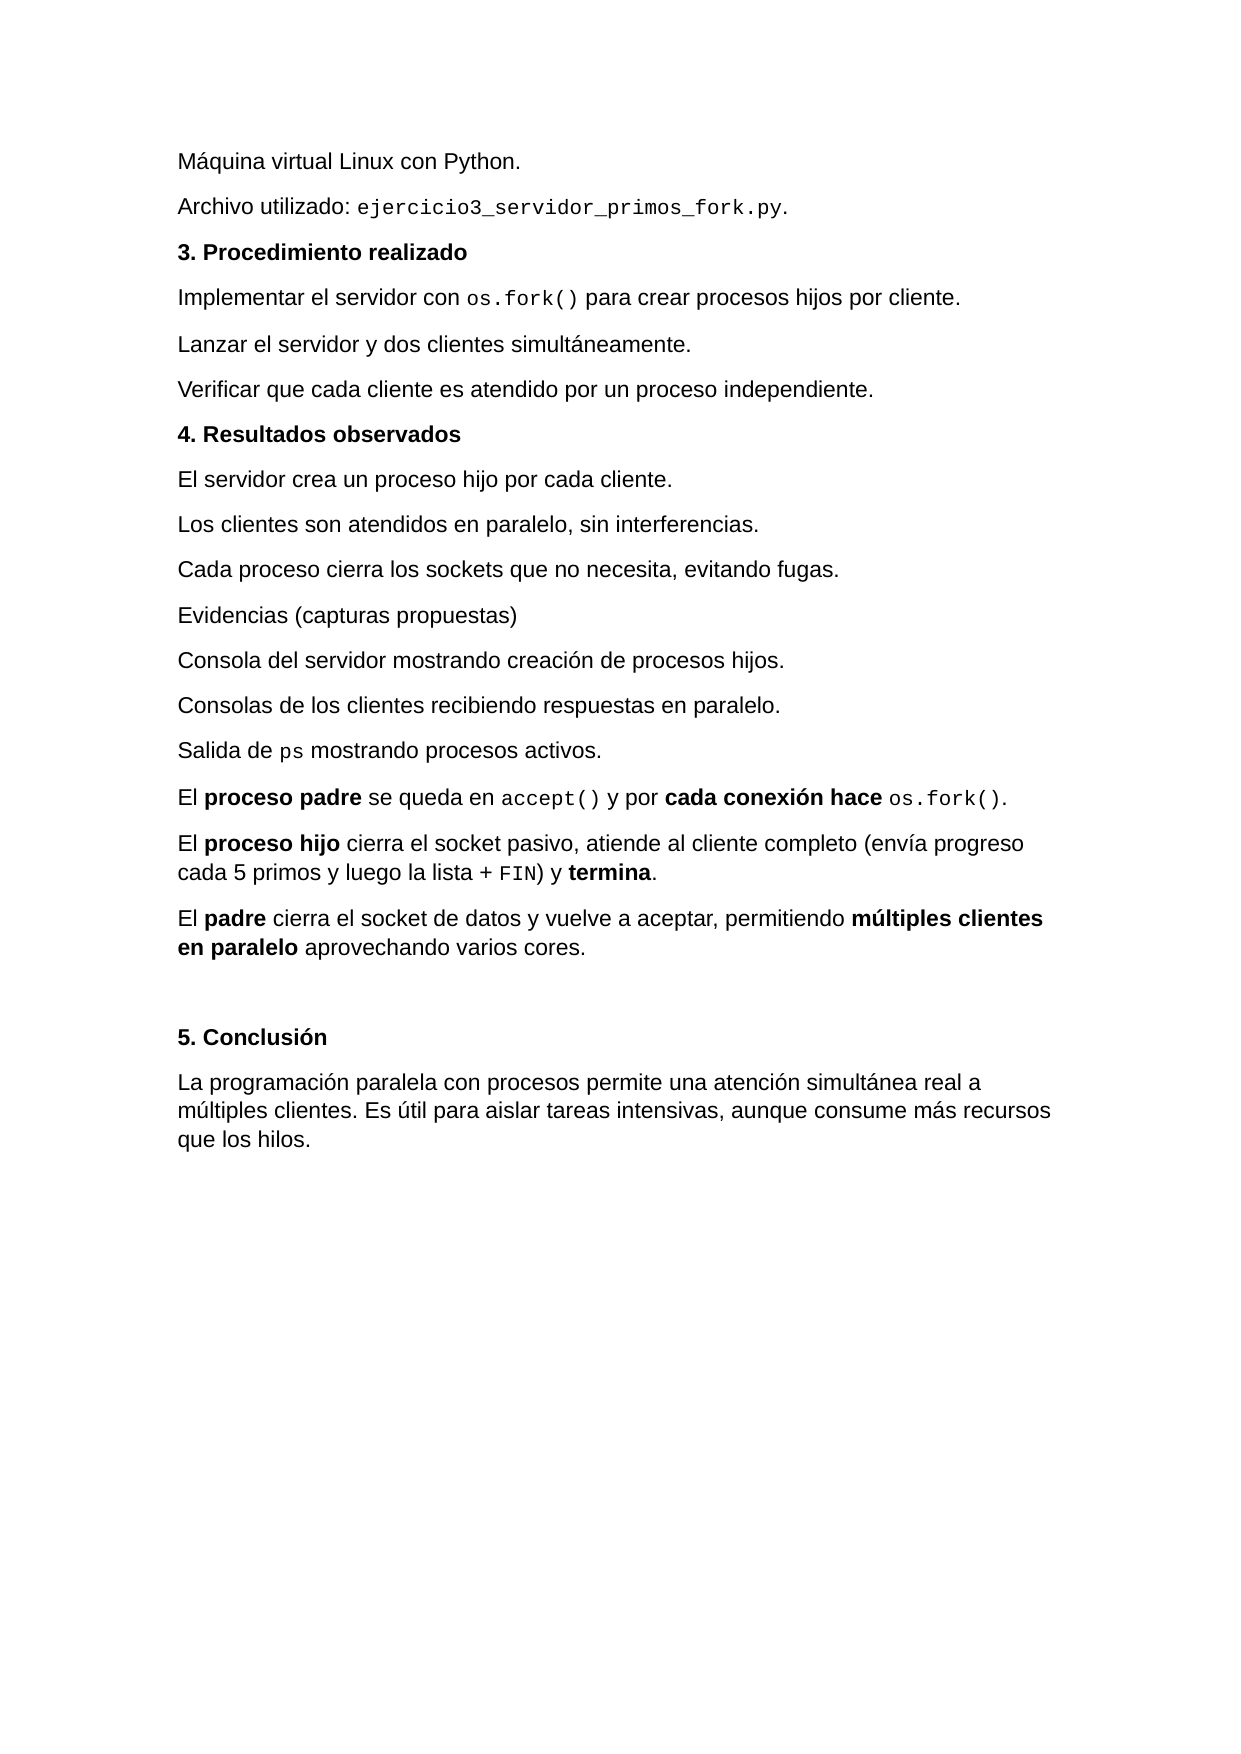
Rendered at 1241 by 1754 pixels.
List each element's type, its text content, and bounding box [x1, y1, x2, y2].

text Archivo utilizado: ejercicio3_servidor_primos_fork.py. [177, 193, 1063, 220]
text 3. Procedimiento realizado [177, 239, 1063, 266]
text Implementar el servidor con os.fork() para crear procesos hijos por cliente. [177, 284, 1063, 312]
text 4. Resultados observados [177, 421, 1063, 447]
text El servidor crea un proceso hijo por cada cliente. [177, 466, 1063, 493]
text El proceso hijo cierra el socket pasivo, atiende al cliente completo (envía progreso cada 5 primos y luego la lista + FIN) y termina. [177, 830, 1063, 886]
text 5. Conclusión [177, 1024, 1063, 1050]
text El padre cierra el socket de datos y vuelve a aceptar, permitiendo múltiples clientes en paralelo aprovechando varios cores. [177, 905, 1063, 960]
text Los clientes son atendidos en paralelo, sin interferencias. [177, 511, 1063, 538]
text La programación paralela con procesos permite una atención simultánea real a múltiples clientes. Es útil para aislar tareas intensivas, aunque consume más recursos que los hilos. [177, 1069, 1063, 1152]
text Salida de ps mostrando procesos activos. [177, 737, 1063, 764]
text El proceso padre se queda en accept() y por cada conexión hace os.fork(). [177, 783, 1063, 811]
text Evidencias (capturas propuestas) [177, 602, 1063, 628]
text Consolas de los clientes recibiendo respuestas en paralelo. [177, 692, 1063, 718]
text Consola del servidor mostrando creación de procesos hijos. [177, 647, 1063, 673]
text Verificar que cada cliente es atendido por un proceso independiente. [177, 376, 1063, 402]
text Máquina virtual Linux con Python. [177, 148, 1063, 174]
text Lanzar el servidor y dos clientes simultáneamente. [177, 331, 1063, 357]
text Cada proceso cierra los sockets que no necesita, evitando fugas. [177, 556, 1063, 583]
